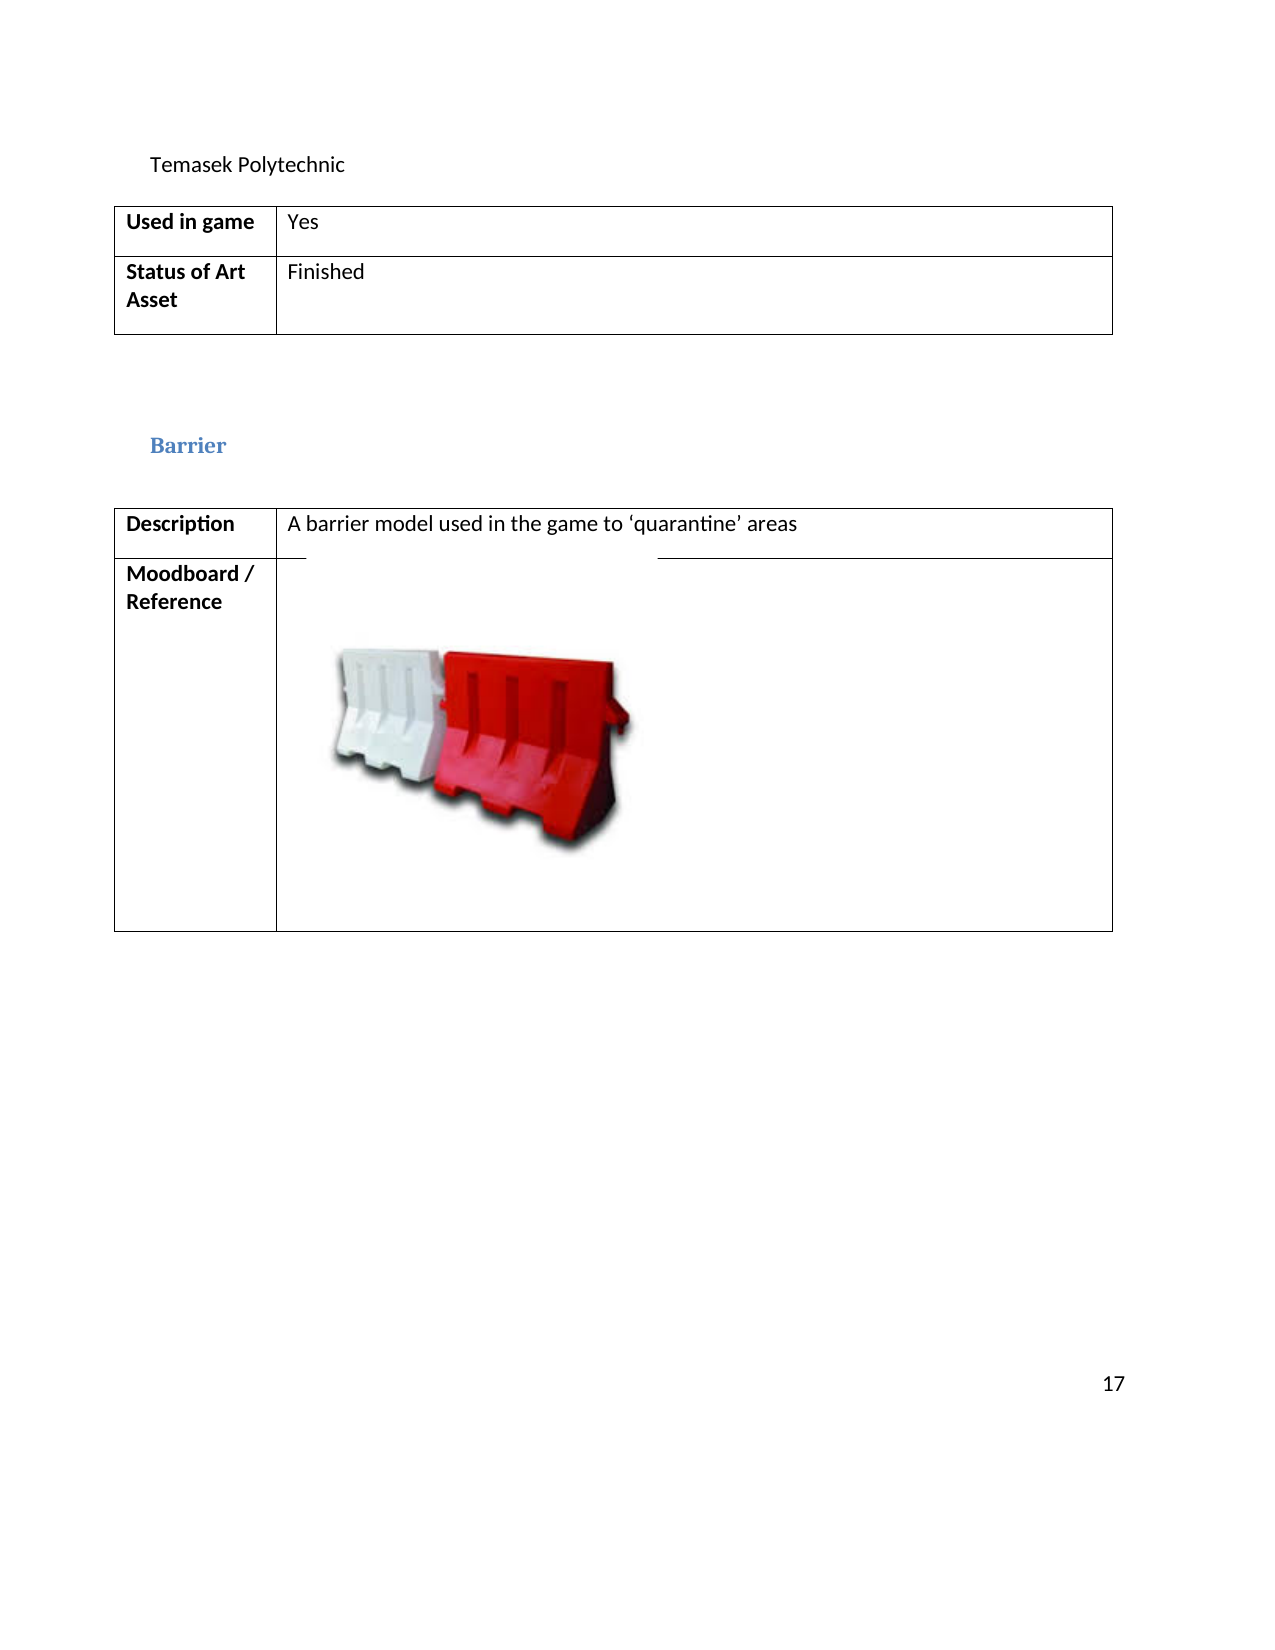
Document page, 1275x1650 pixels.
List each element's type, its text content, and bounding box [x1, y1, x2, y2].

table_cell [277, 559, 1112, 931]
table_cell Yes [277, 207, 1112, 256]
subtitle Barrier [150, 433, 1125, 459]
table_cell Finished [277, 257, 1112, 334]
table_header Description [115, 509, 276, 558]
table_cell Moodboard / Reference [115, 559, 276, 931]
table_cell Status of Art Asset [115, 257, 276, 334]
table_cell Used in game [115, 207, 276, 256]
table_header A barrier model used in the game to ‘quarantine’ areas [277, 509, 1112, 558]
